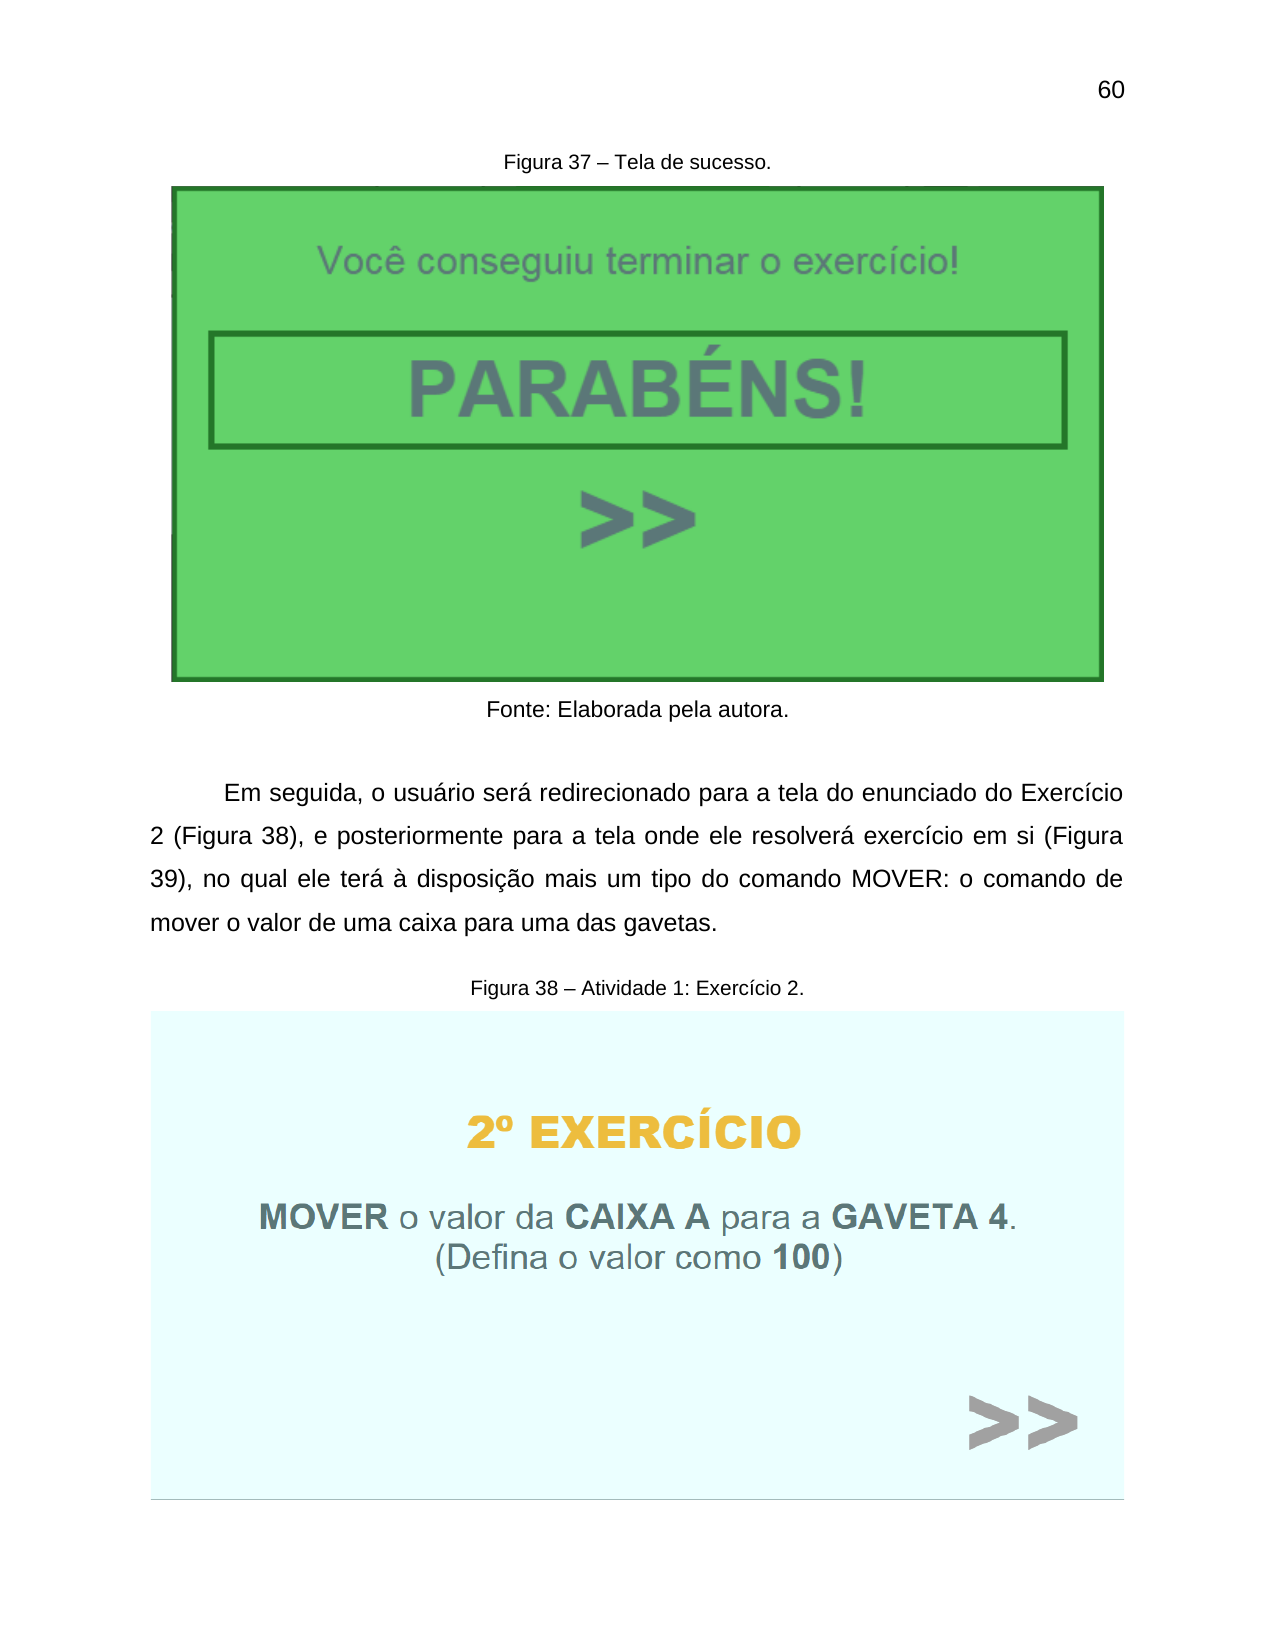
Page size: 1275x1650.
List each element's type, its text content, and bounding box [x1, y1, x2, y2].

text Em seguida, o usuário será redirecionado para a tela do enunciado do Exercício 2 (Figura 38), e posteriormente para a tela onde ele resolverá exercício em si (Figura 39), no qual ele terá à disposição mais um tipo do comando MOVER: o comando de mover o valor de uma caixa para uma das gavetas. [150, 778, 1125, 936]
text Fonte: Elaborada pela autora. [150, 696, 1125, 722]
picture [171, 186, 1104, 682]
picture [150, 1011, 1125, 1500]
text Figura 37 – Tela de sucesso. [150, 150, 1125, 174]
text Figura 38 – Atividade 1: Exercício 2. [150, 976, 1125, 1000]
